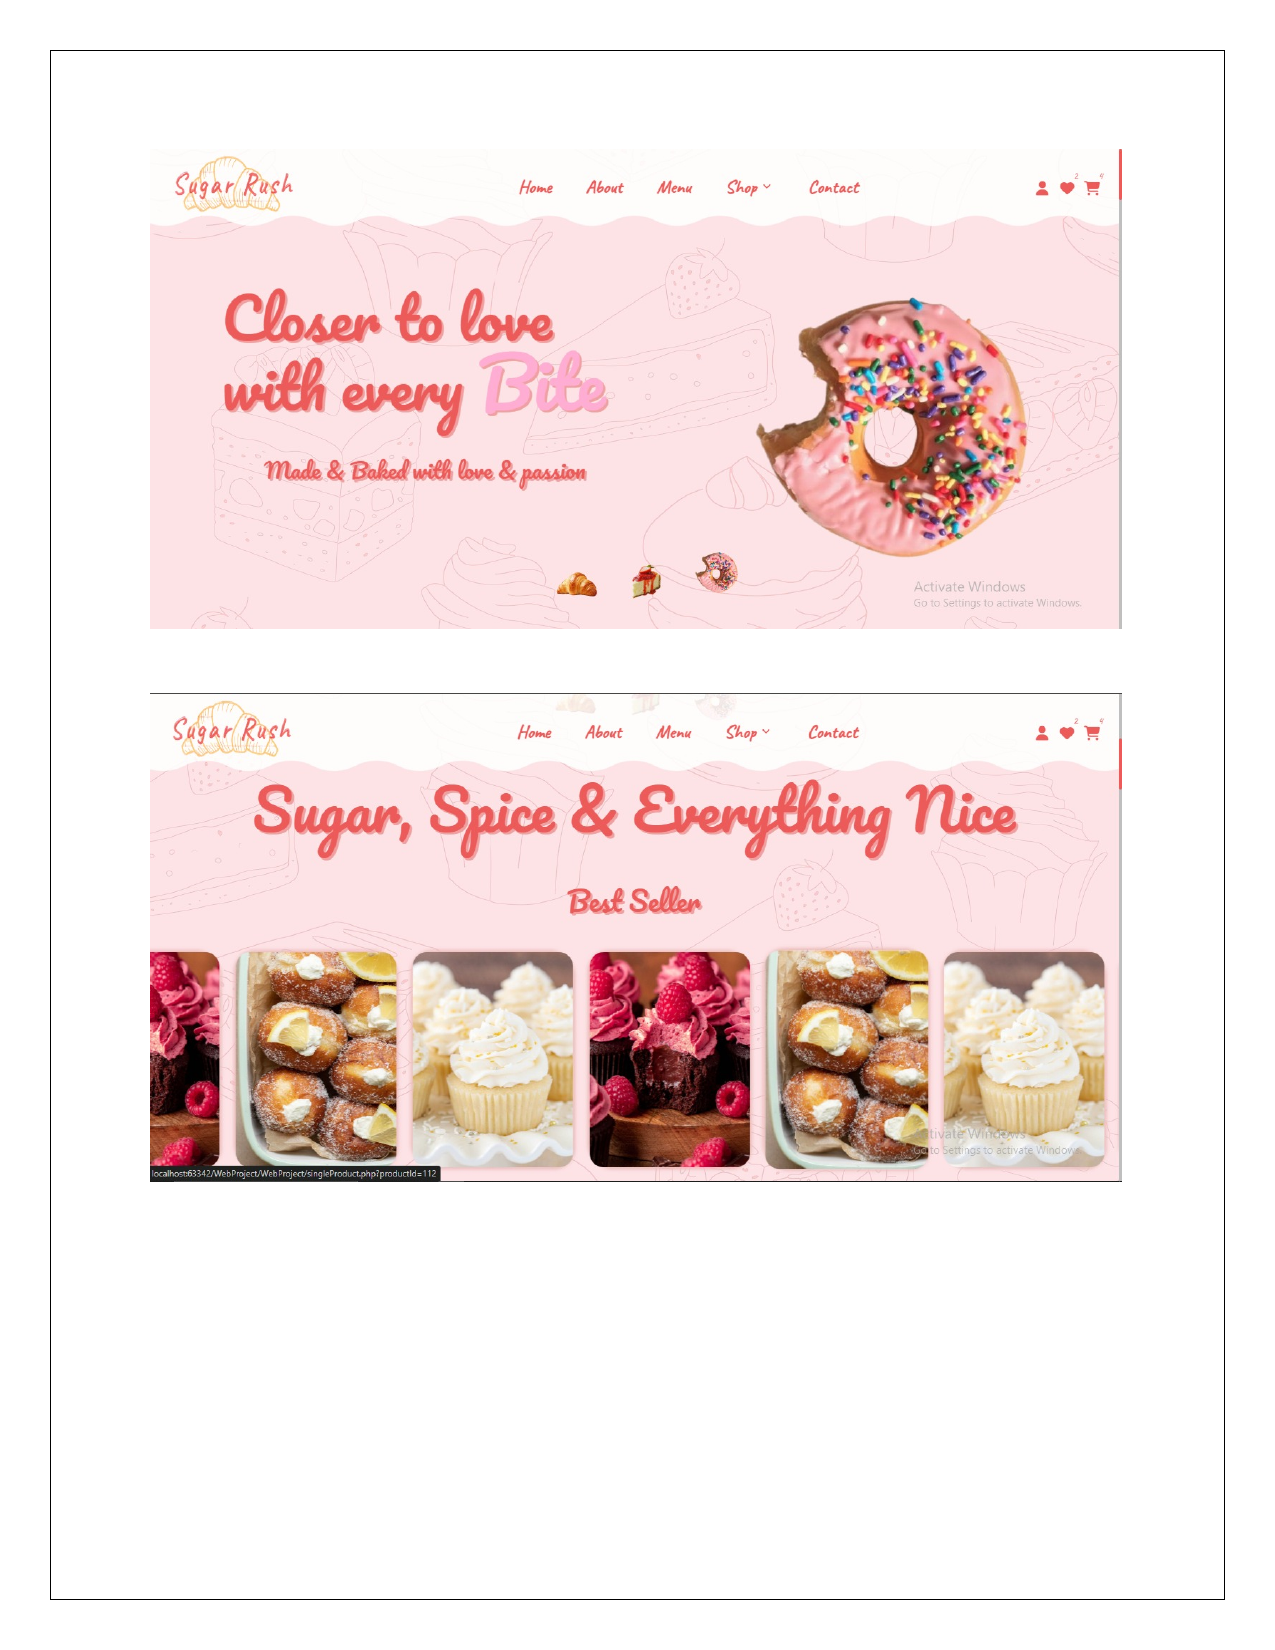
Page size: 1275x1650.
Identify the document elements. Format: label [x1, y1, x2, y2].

picture [150, 149, 1122, 629]
picture [150, 693, 1122, 1182]
